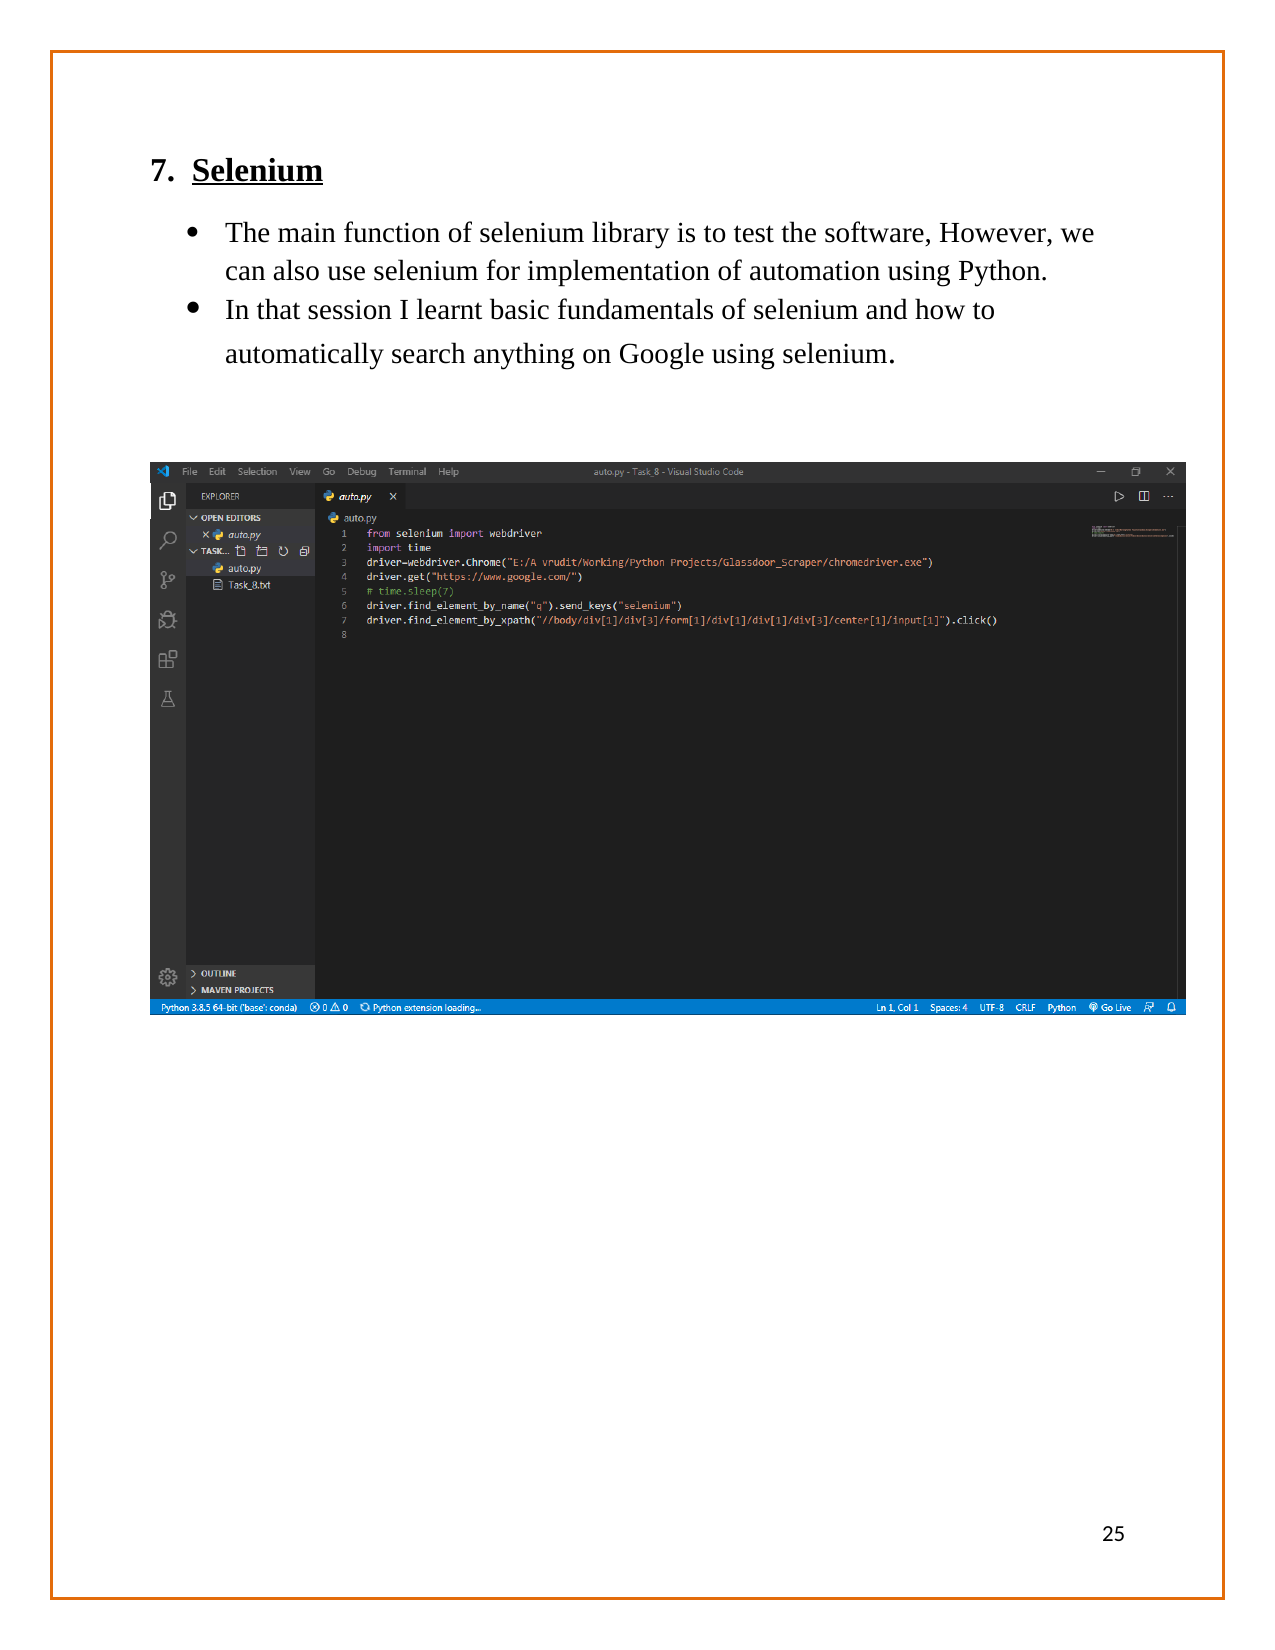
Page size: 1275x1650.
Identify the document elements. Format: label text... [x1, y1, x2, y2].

text 7. Selenium [150, 150, 1125, 188]
list In that session I learnt basic fundamentals of selenium and how to automatically search anything on Google using selenium. [187, 292, 1125, 371]
picture [150, 462, 1186, 1015]
list The main function of selenium library is to test the software, However, we can also use selenium for implementation of automation using Python. [187, 215, 1125, 287]
